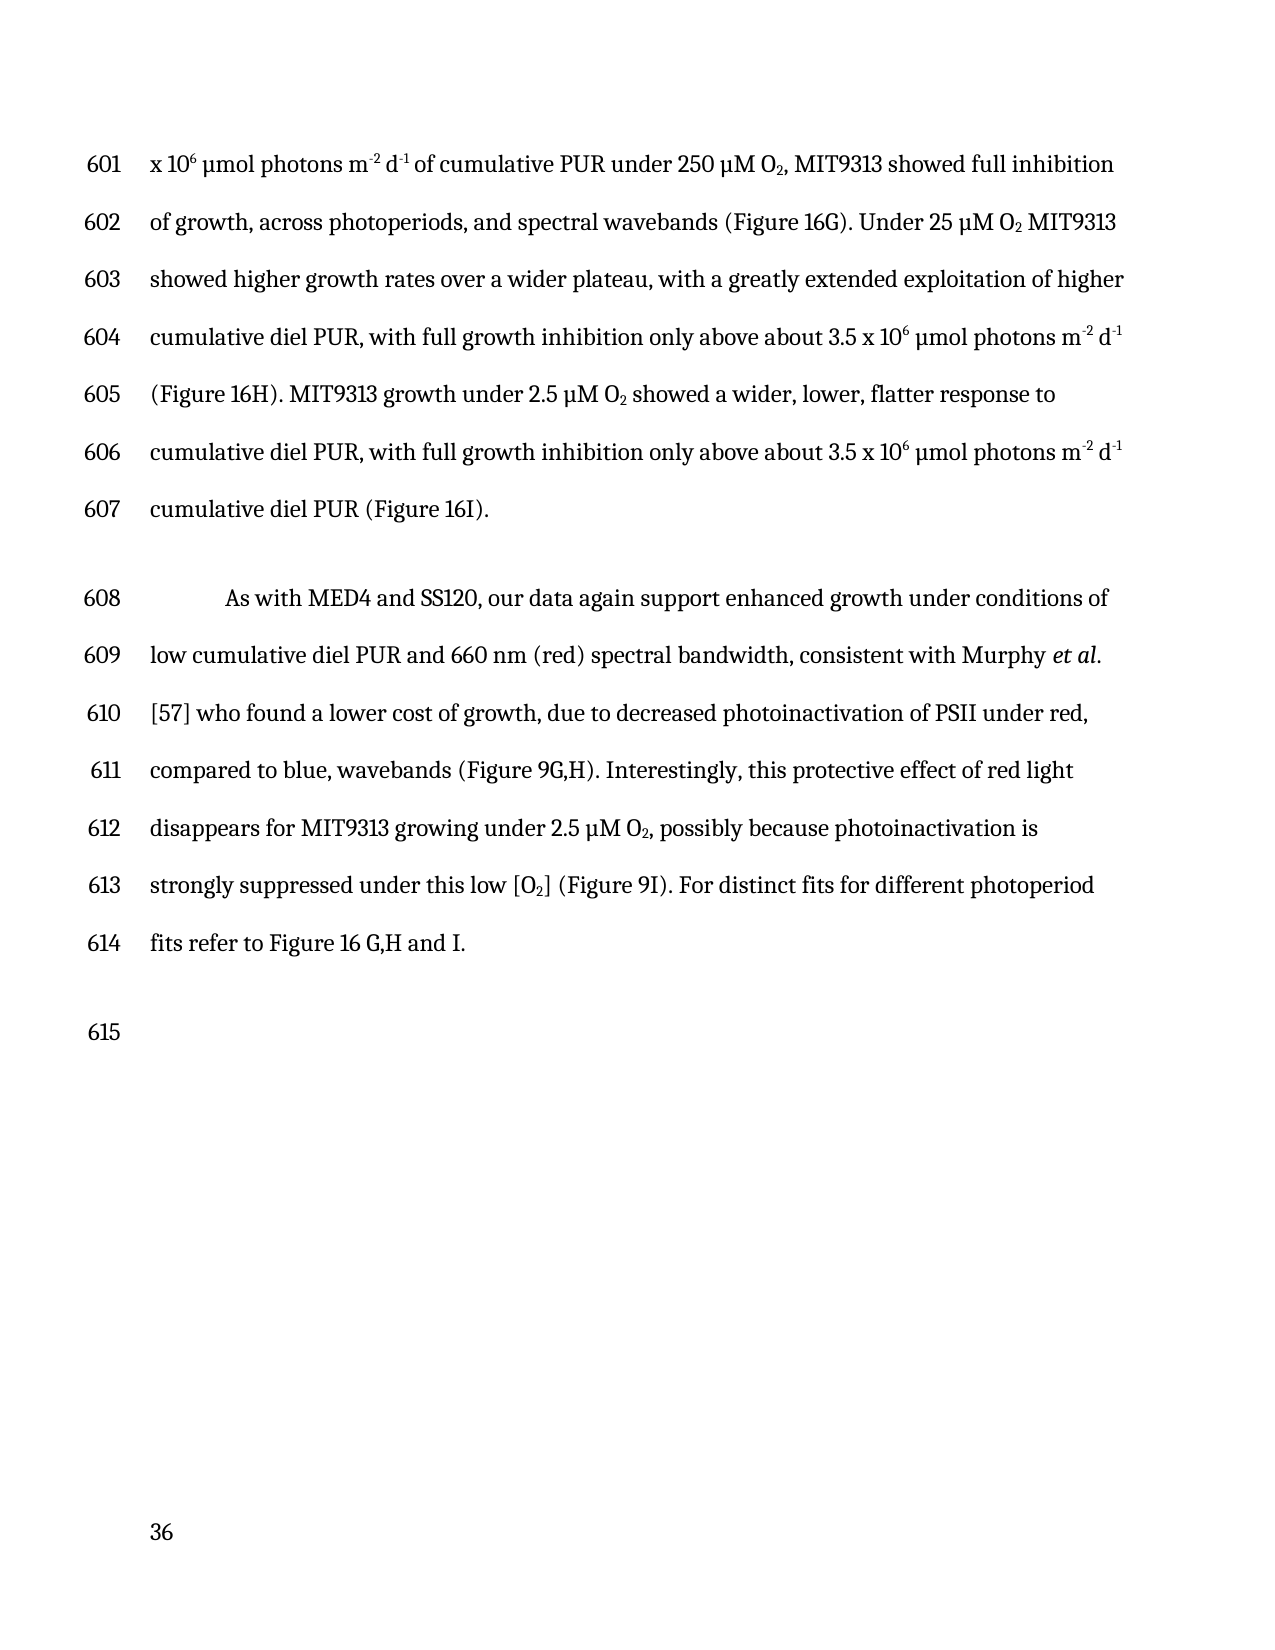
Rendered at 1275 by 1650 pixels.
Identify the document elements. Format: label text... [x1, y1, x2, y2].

text As with MED4 and SS120, our data again support enhanced growth under conditions of low cumulative diel PUR and 660 nm (red) spectral bandwidth, consistent with Murphy et al.[57] who found a lower cost of growth, due to decreased photoinactivation of PSII under red, compared to blue, wavebands (Figure 9G,H). Interestingly, this protective effect of red light disappears for MIT9313 growing under 2.5 µM O2, possibly because photoinactivation is strongly suppressed under this low [O2] (Figure 9I). For distinct fits for different photoperiod fits refer to Figure 16 G,H and I. [150, 584, 1125, 957]
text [150, 150, 1125, 524]
